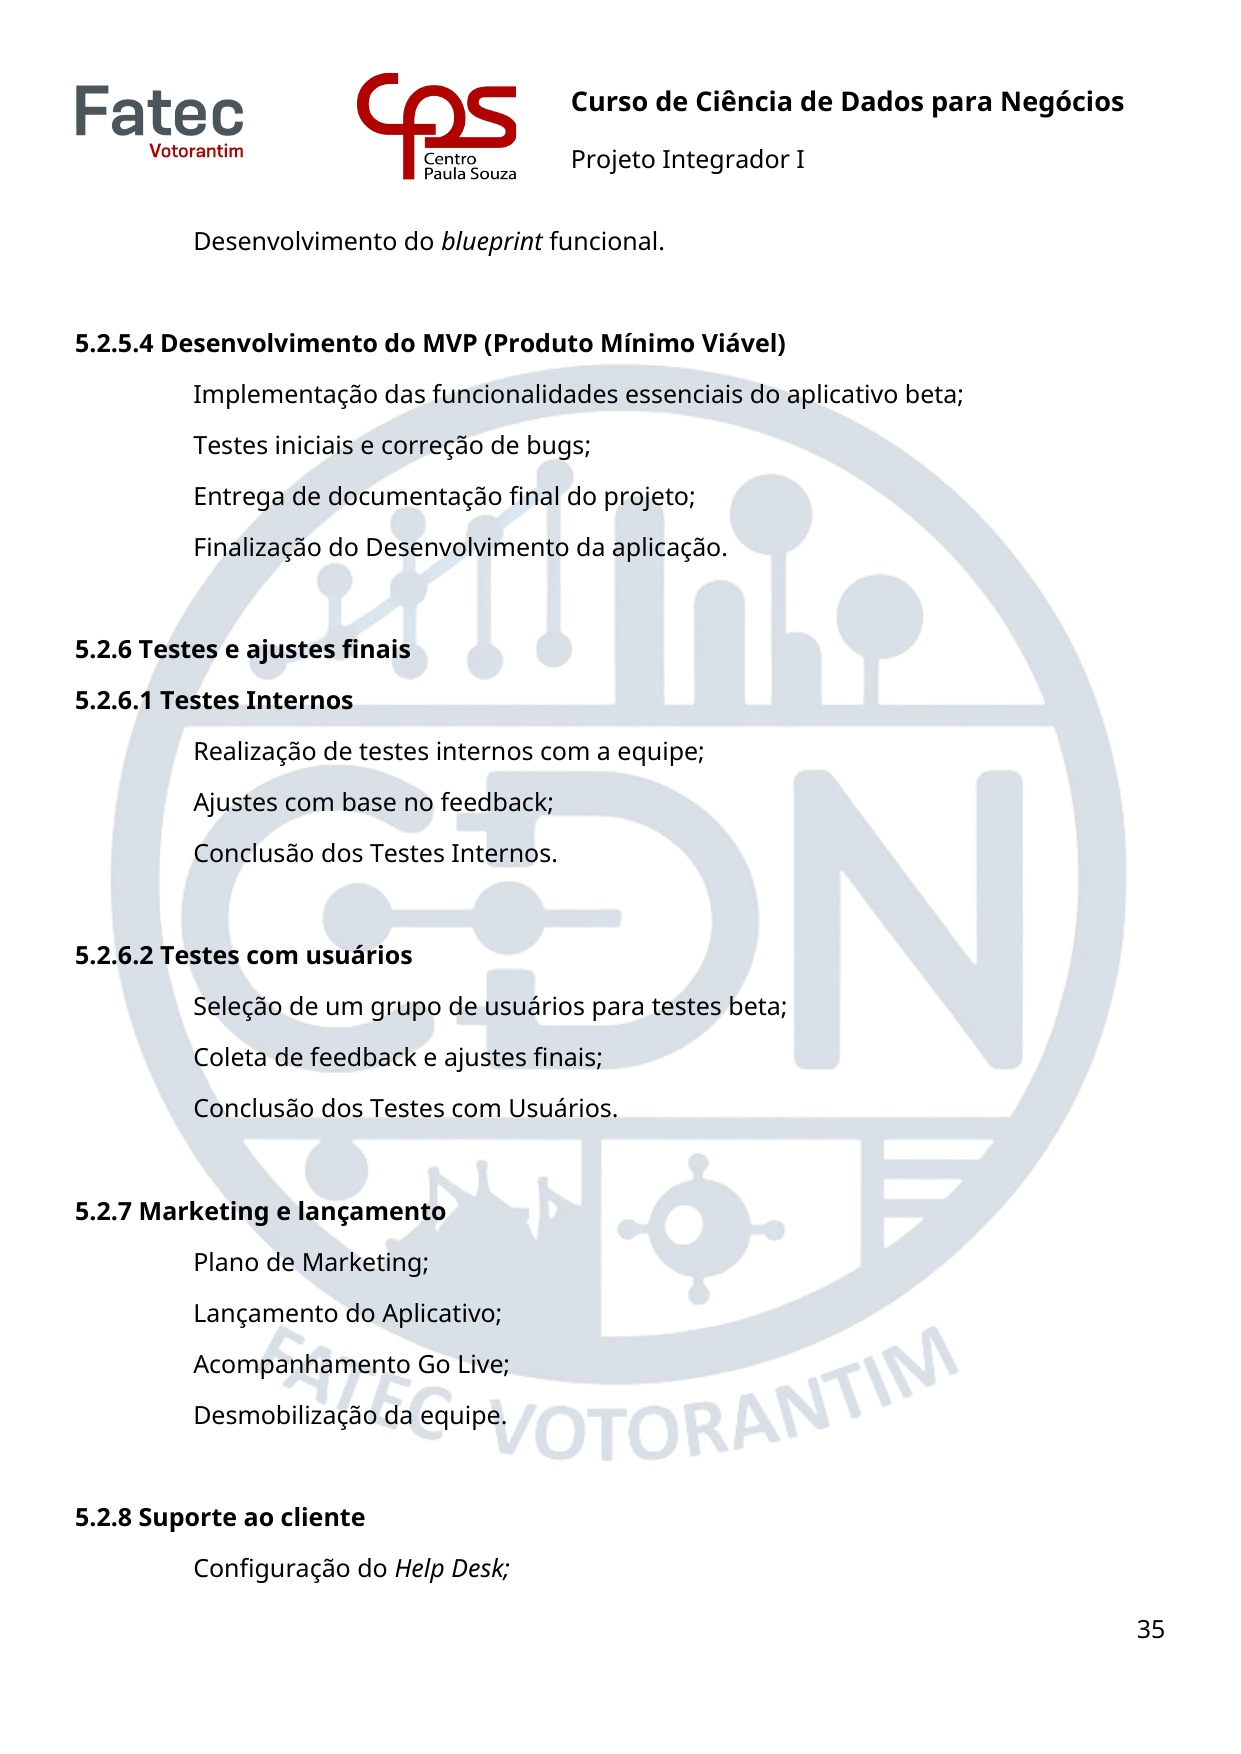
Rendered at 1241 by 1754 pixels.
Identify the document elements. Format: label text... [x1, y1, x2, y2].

text Configuração do Help Desk; [75, 1551, 1165, 1584]
picture [75, 73, 517, 190]
text Implementação das funcionalidades essenciais do aplicativo beta; [75, 377, 1165, 411]
text Lançamento do Aplicativo; [75, 1295, 1165, 1329]
text 5.2.6.2 Testes com usuários [75, 938, 1165, 972]
text Conclusão dos Testes Internos. [75, 836, 1165, 870]
text Conclusão dos Testes com Usuários. [75, 1091, 1165, 1125]
text 5.2.6 Testes e ajustes finais [75, 632, 1165, 666]
text 5.2.8 Suporte ao cliente [75, 1499, 1165, 1533]
text 5.2.7 Marketing e lançamento [75, 1193, 1165, 1227]
text Desenvolvimento do blueprint funcional. [75, 223, 1165, 257]
text Seleção de um grupo de usuários para testes beta; [75, 989, 1165, 1023]
text Plano de Marketing; [75, 1244, 1165, 1278]
text Coleta de feedback e ajustes finais; [75, 1040, 1165, 1074]
text Entrega de documentação final do projeto; [75, 479, 1165, 513]
text 5.2.5.4 Desenvolvimento do MVP (Produto Mínimo Viável) [75, 326, 1165, 359]
text Realização de testes internos com a equipe; [75, 734, 1165, 768]
text 5.2.6.1 Testes Internos [75, 683, 1165, 717]
text Testes iniciais e correção de bugs; [75, 428, 1165, 462]
text Ajustes com base no feedback; [75, 785, 1165, 819]
text Acompanhamento Go Live; [75, 1346, 1165, 1380]
text Desmobilização da equipe. [75, 1397, 1165, 1431]
text Finalização do Desenvolvimento da aplicação. [75, 530, 1165, 564]
